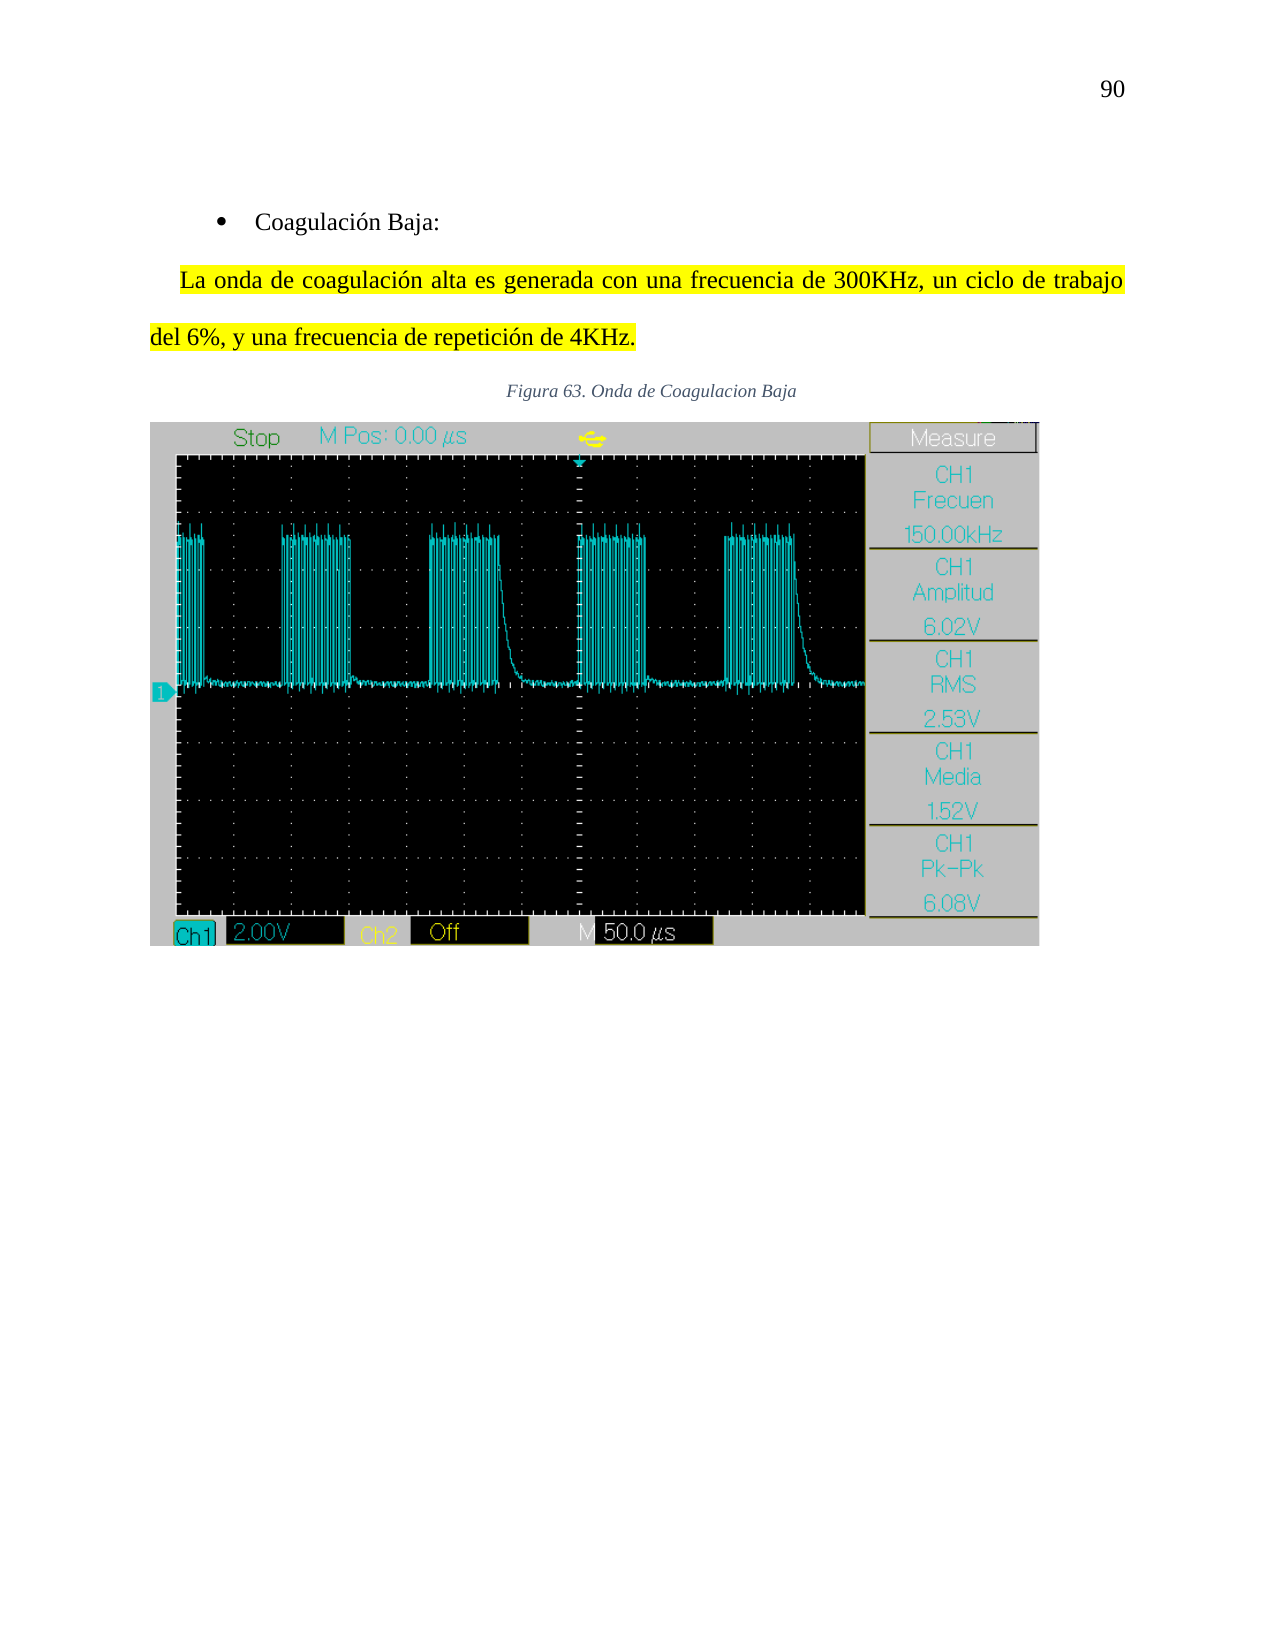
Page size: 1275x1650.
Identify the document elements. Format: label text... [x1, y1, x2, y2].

text La onda de coagulación alta es generada con una frecuencia de 300KHz, un ciclo de trabajo del 6%, y una frecuencia de repetición de 4KHz. [150, 265, 1125, 351]
list Coagulación Baja: [217, 207, 1125, 236]
text Figura 63. Onda de Coagulacion Baja [150, 380, 1125, 402]
picture [150, 422, 1040, 946]
